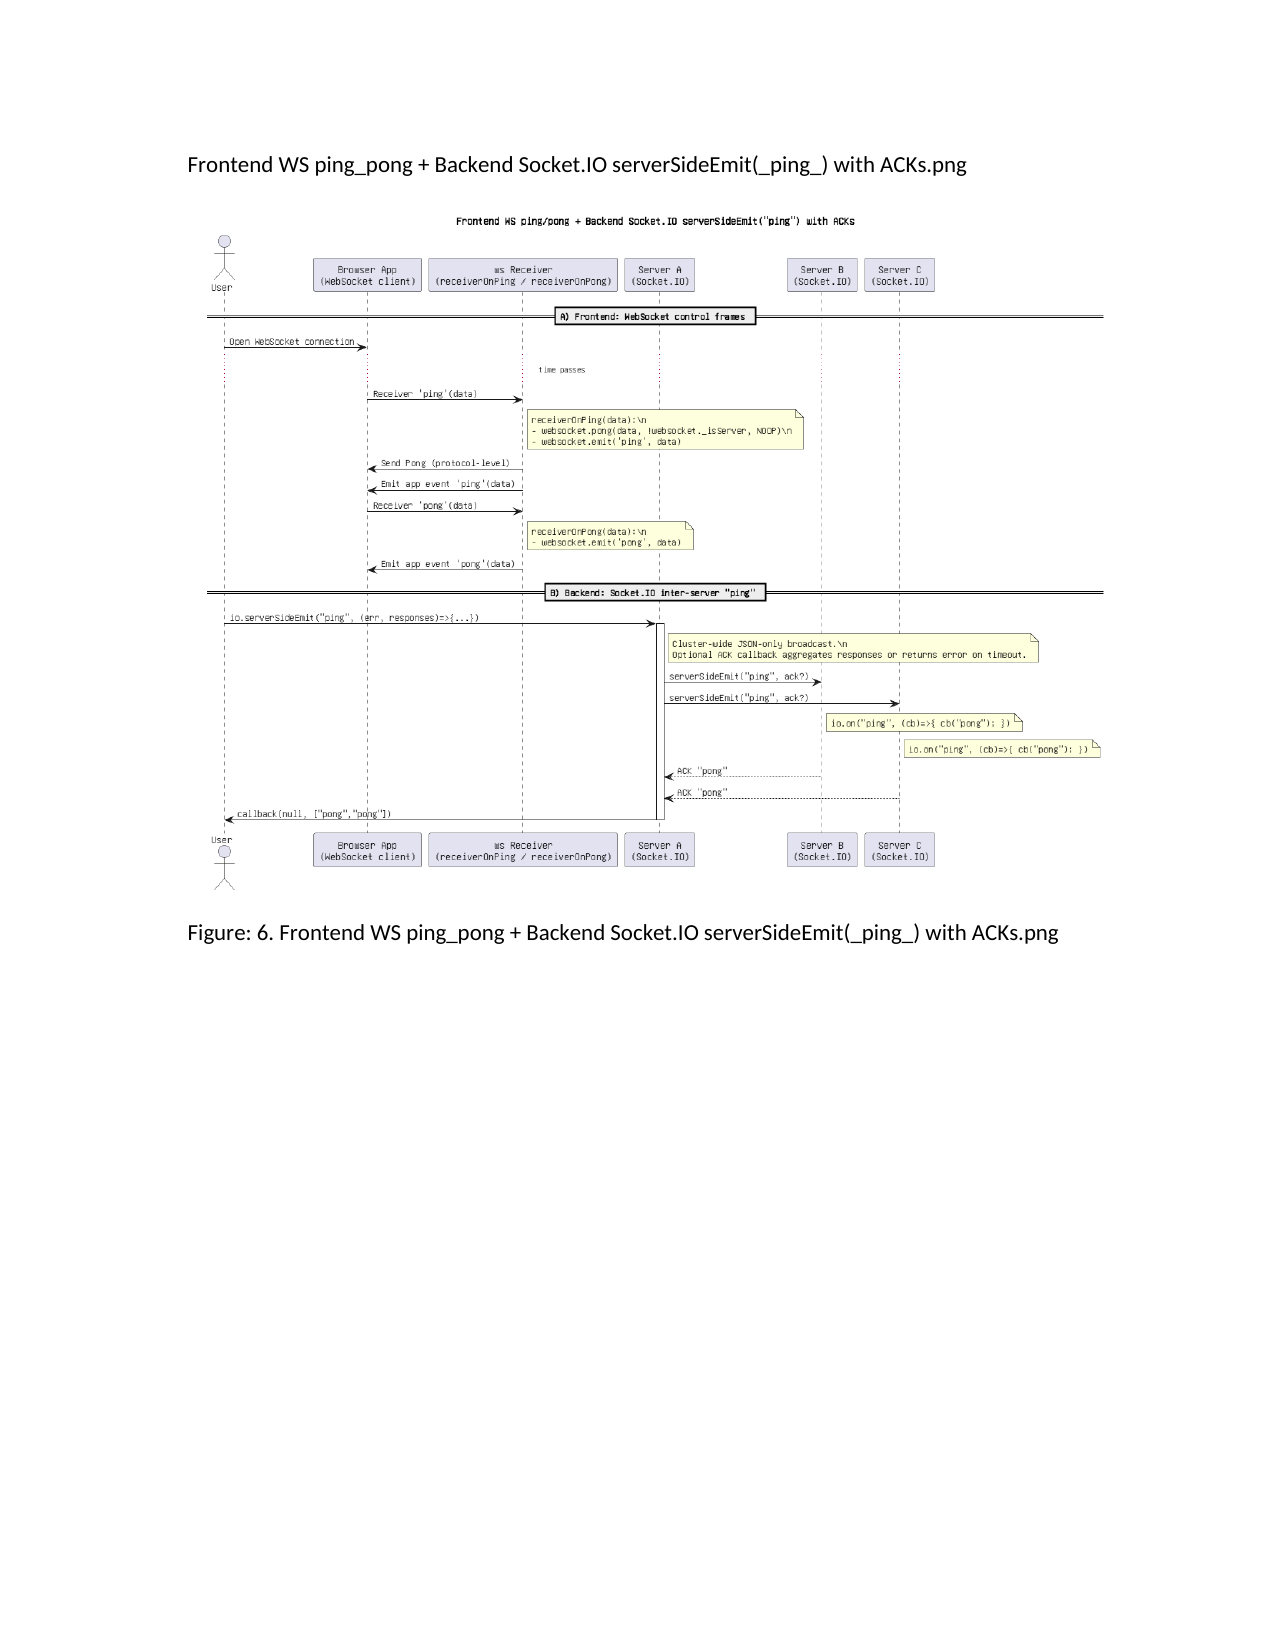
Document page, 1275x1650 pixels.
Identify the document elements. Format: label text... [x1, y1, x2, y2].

text Frontend WS ping_pong + Backend Socket.IO serverSideEmit(_ping_) with ACKs.png [187, 150, 1087, 178]
text Figure: 6. Frontend WS ping_pong + Backend Socket.IO serverSideEmit(_ping_) with ACKs.png [187, 918, 1087, 946]
picture [206, 203, 1107, 893]
